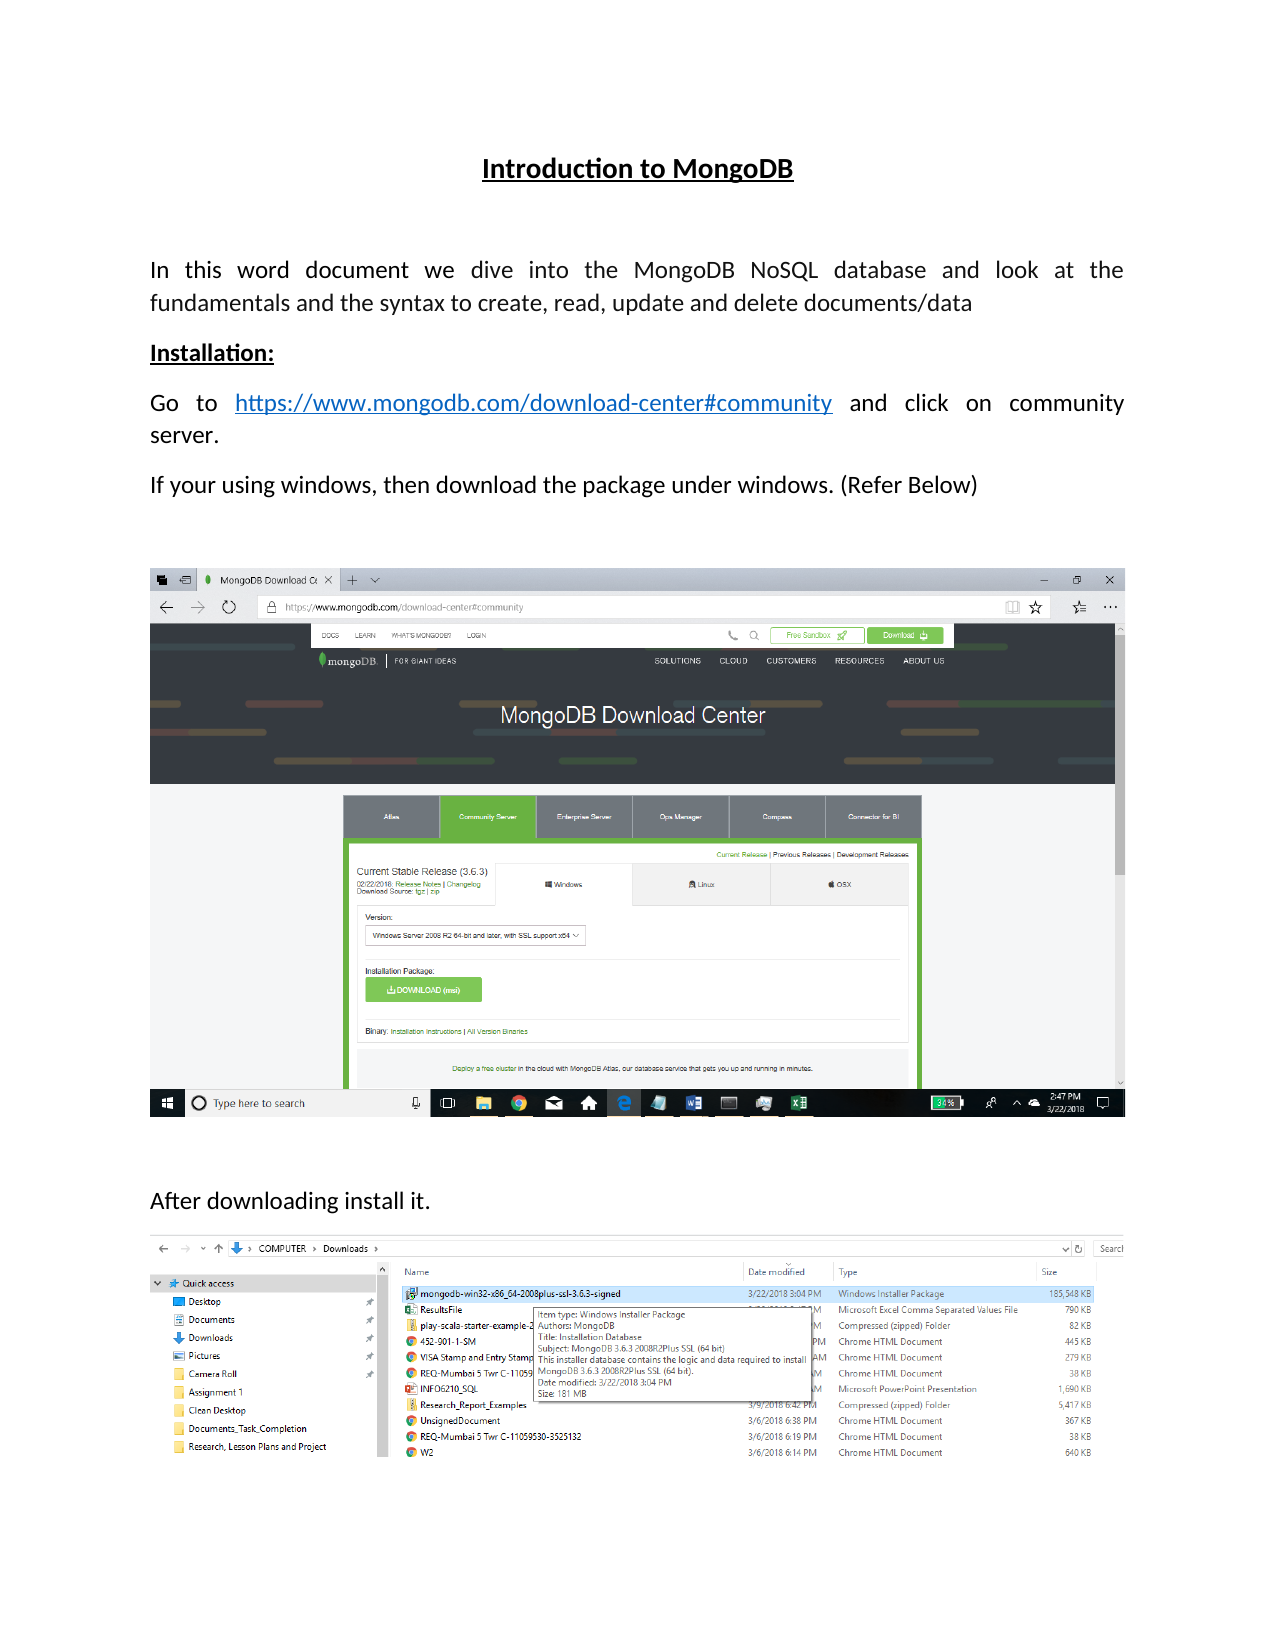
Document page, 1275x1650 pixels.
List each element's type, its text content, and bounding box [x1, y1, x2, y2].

picture [150, 1234, 1124, 1457]
text Go to https://www.mongodb.com/download-center#community and click on community server. [150, 387, 1125, 450]
text Introduction to MongoDB [150, 150, 1125, 186]
text In this word document we dive into the MongoDB NoSQL database and look at the fundamentals and the syntax to create, read, update and delete documents/data [150, 255, 1125, 318]
picture [150, 568, 1125, 1117]
text Installation: [150, 337, 1125, 368]
text After downloading install it. [150, 1185, 1125, 1216]
text If your using windows, then download the package under windows. (Refer Below) [150, 469, 1125, 500]
